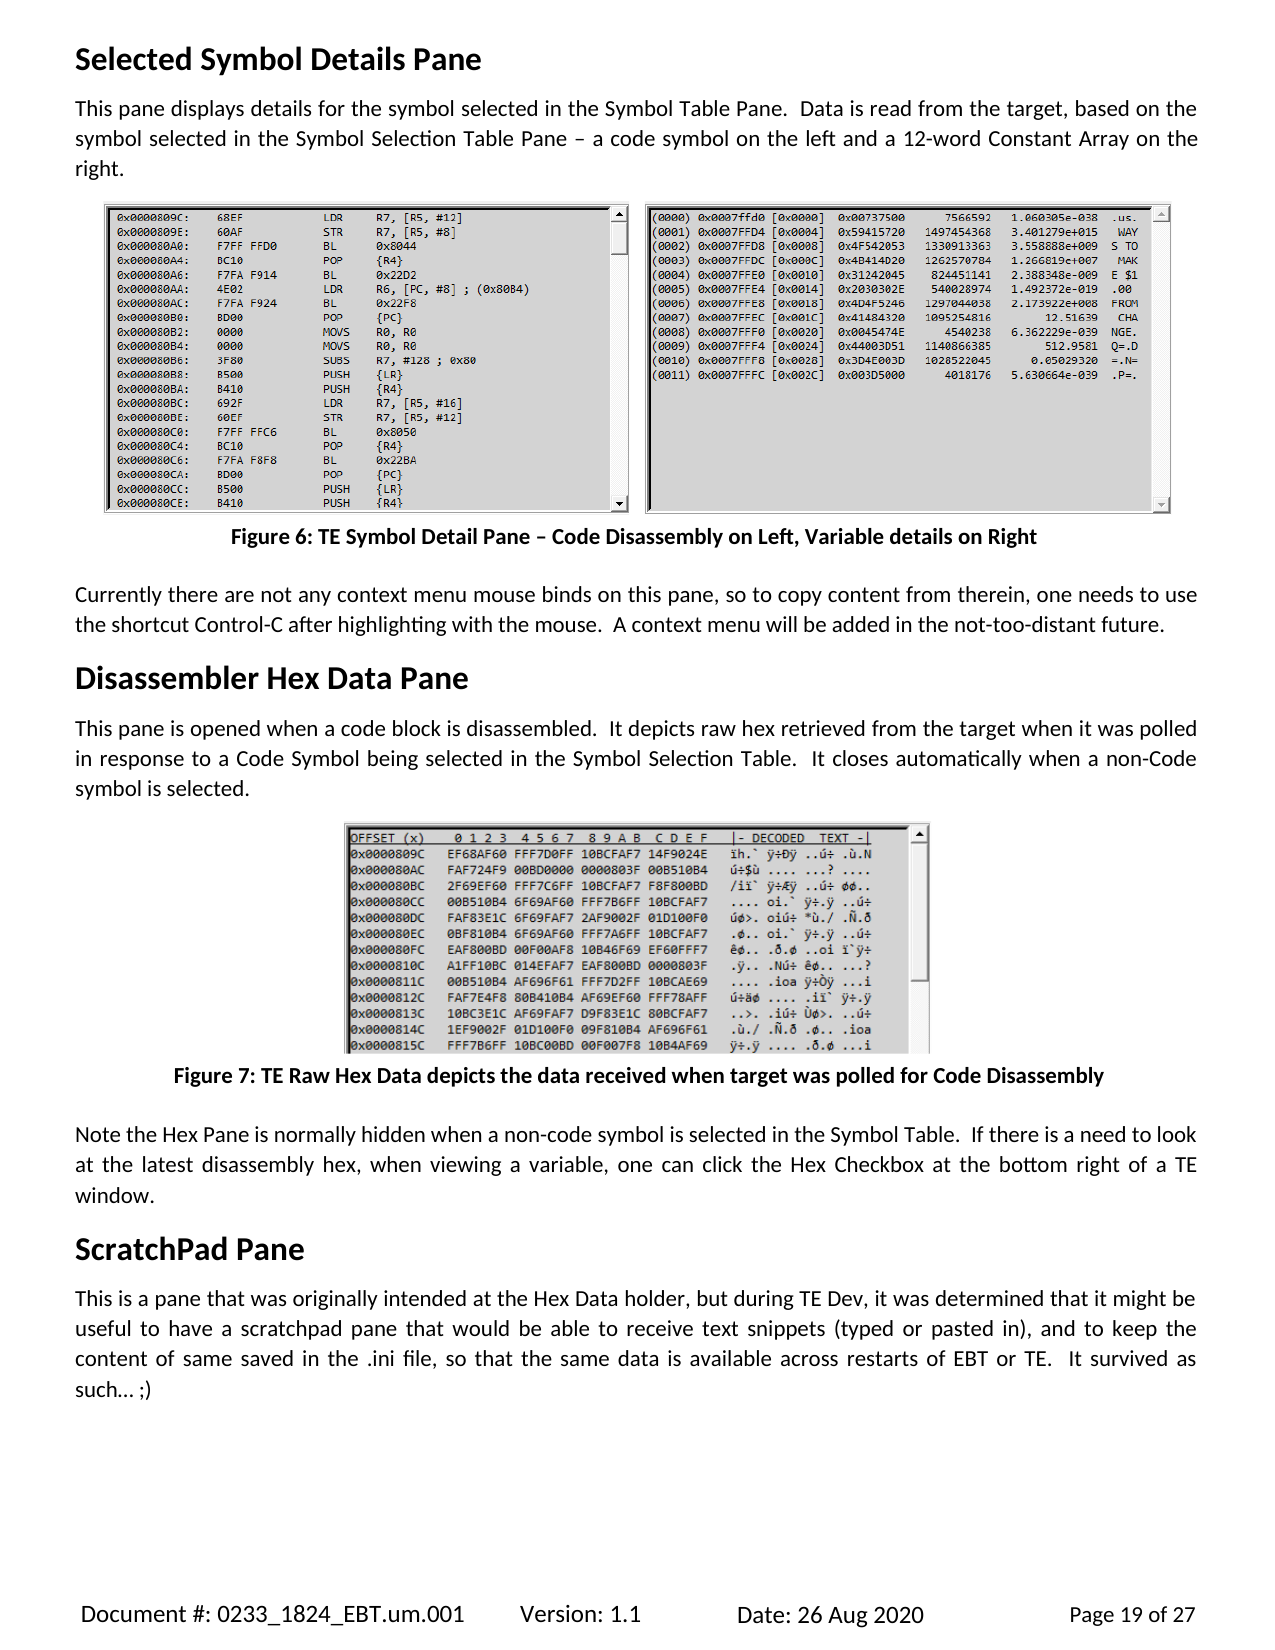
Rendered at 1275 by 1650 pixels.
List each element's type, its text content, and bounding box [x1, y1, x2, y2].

text Note the Hex Pane is normally hidden when a non-code symbol is selected in the Symbol Table. If there is a need to look at the latest disassembly hex, when viewing a variable, one can click the Hex Checkbox at the bottom right of a TE window. [75, 1120, 1200, 1209]
text This pane is opened when a code block is disassembled. It depicts raw hex retrieved from the target when it was polled in response to a Code Symbol being selected in the Symbol Selection Table. It closes automatically when a non-Code symbol is selected. [75, 714, 1200, 802]
subtitle ScratchPad Pane [75, 1228, 1200, 1268]
picture [343, 821, 932, 1053]
text Currently there are not any context menu mouse binds on this pane, so to copy content from therein, one needs to use the shortcut Control-C after highlighting with the mouse. A context menu will be added in the not-too-distant future. [75, 580, 1200, 638]
subtitle Selected Symbol Details Pane [75, 37, 1200, 78]
text This is a pane that was originally intended at the Hex Data holder, but during TE Dev, it was determined that it might be useful to have a scratchpad pane that would be able to receive text snippets (typed or pasted in), and to keep the content of same saved in the .ini file, so that the same data is available across restarts of EBT or TE. It survived as such… ;) [75, 1284, 1200, 1403]
subtitle Disassembler Hex Data Pane [75, 657, 1200, 698]
picture [103, 201, 630, 514]
picture [644, 201, 1172, 514]
text This pane displays details for the symbol selected in the Symbol Table Pane. Data is read from the target, based on the symbol selected in the Symbol Selection Table Pane – a code symbol on the left and a 12-word Constant Array on the right. [75, 94, 1200, 182]
